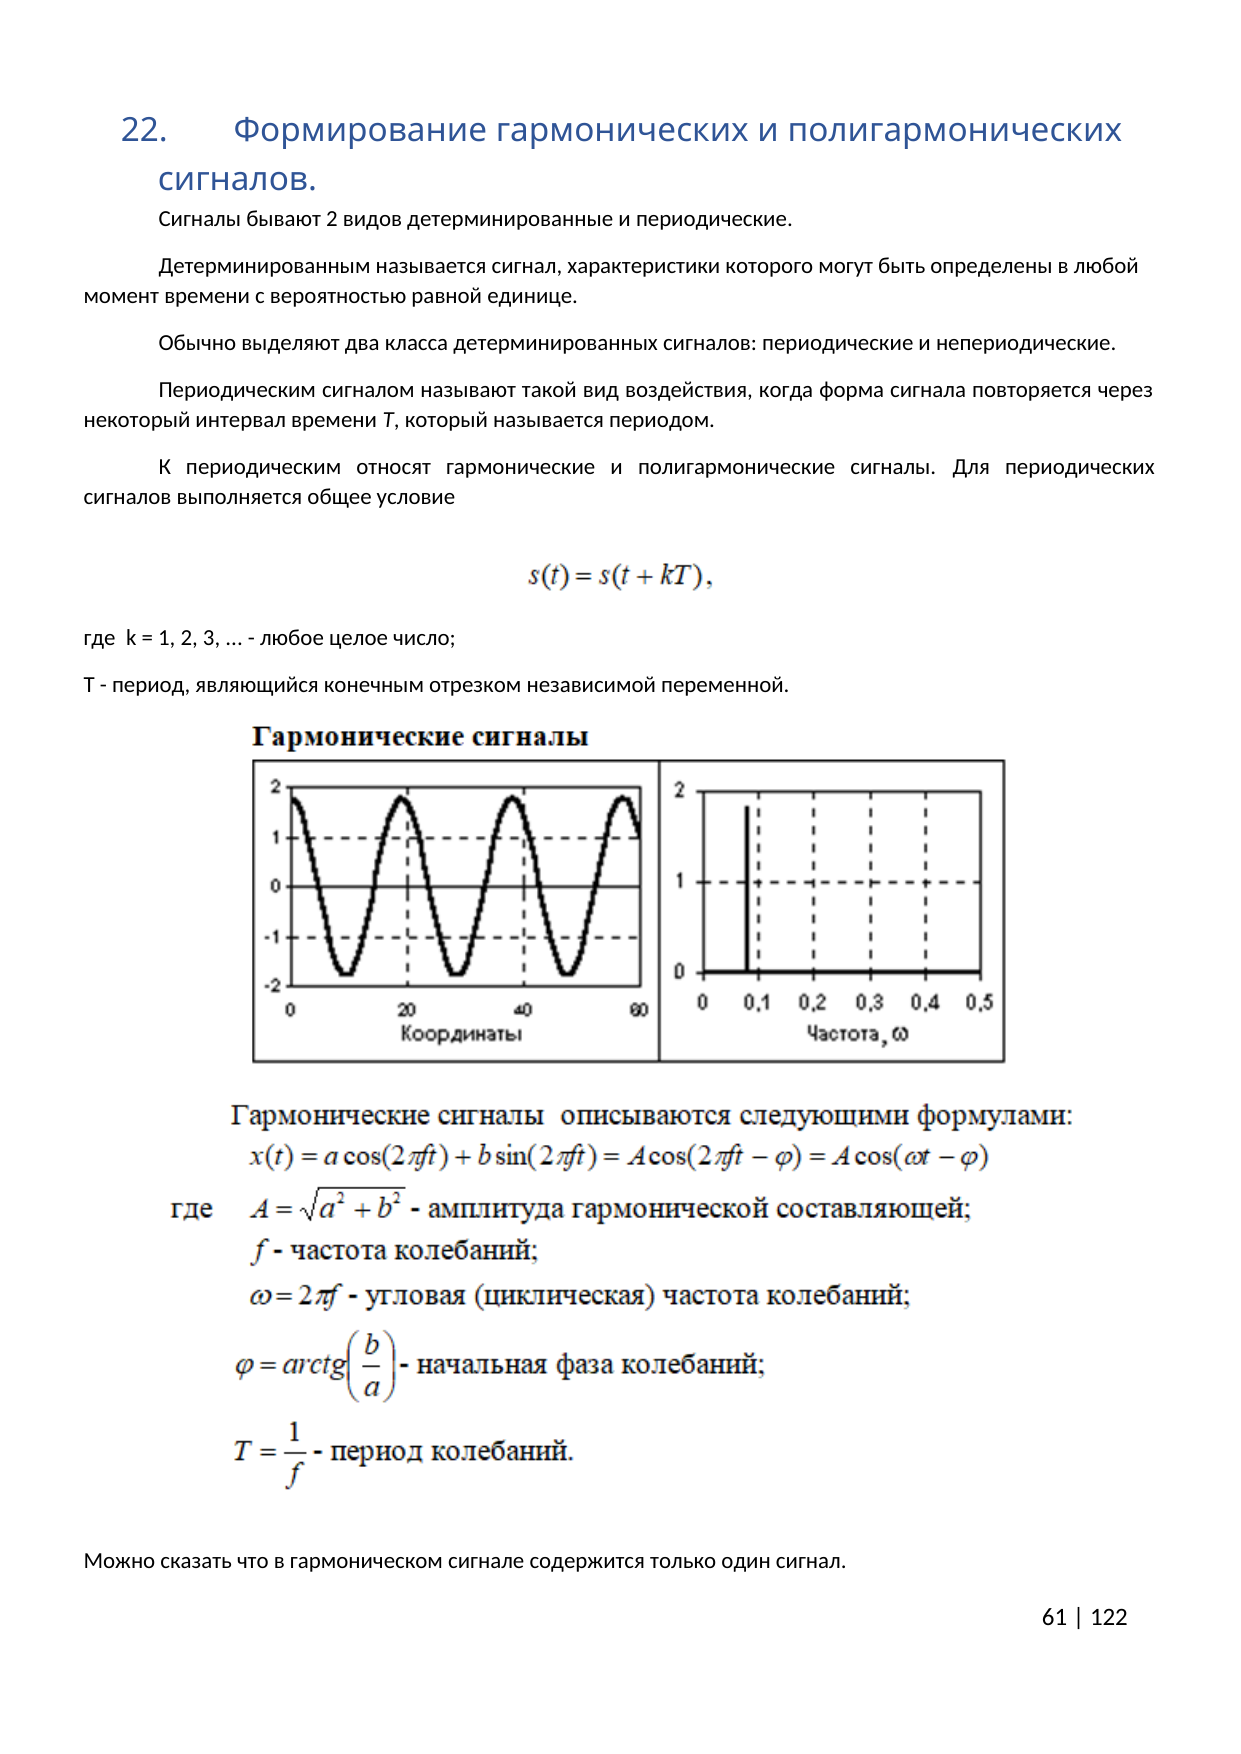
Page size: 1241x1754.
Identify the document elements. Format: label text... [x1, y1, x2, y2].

picture [131, 1091, 1107, 1528]
text где k = 1, 2, 3, ... - любое целое число; [83, 623, 1155, 651]
text Детерминированным называется сигнал, характеристики которого могут быть определены в любой момент времени с вероятностью равной единице. [83, 251, 1155, 309]
text T - период, являющийся конечным отрезком независимой переменной. [83, 670, 1155, 698]
text Сигналы бывают 2 видов детерминированные и периодические. [83, 204, 1155, 232]
text К периодическим относят гармонические и полигармонические сигналы. Для периодических сигналов выполняется общее условие [83, 452, 1155, 510]
text Обычно выделяют два класса детерминированных сигналов: периодические и непериодические. [83, 328, 1155, 356]
picture [493, 529, 745, 605]
picture [216, 716, 1023, 1073]
text Можно сказать что в гармоническом сигнале содержится только один сигнал. [83, 1546, 1155, 1574]
text Периодическим сигналом называют такой вид воздействия, когда форма сигнала повторяется через некоторый интервал времени T, который называется периодом. [83, 375, 1155, 433]
subtitle Формирование гармонических и полигармонических сигналов. [121, 106, 1155, 201]
